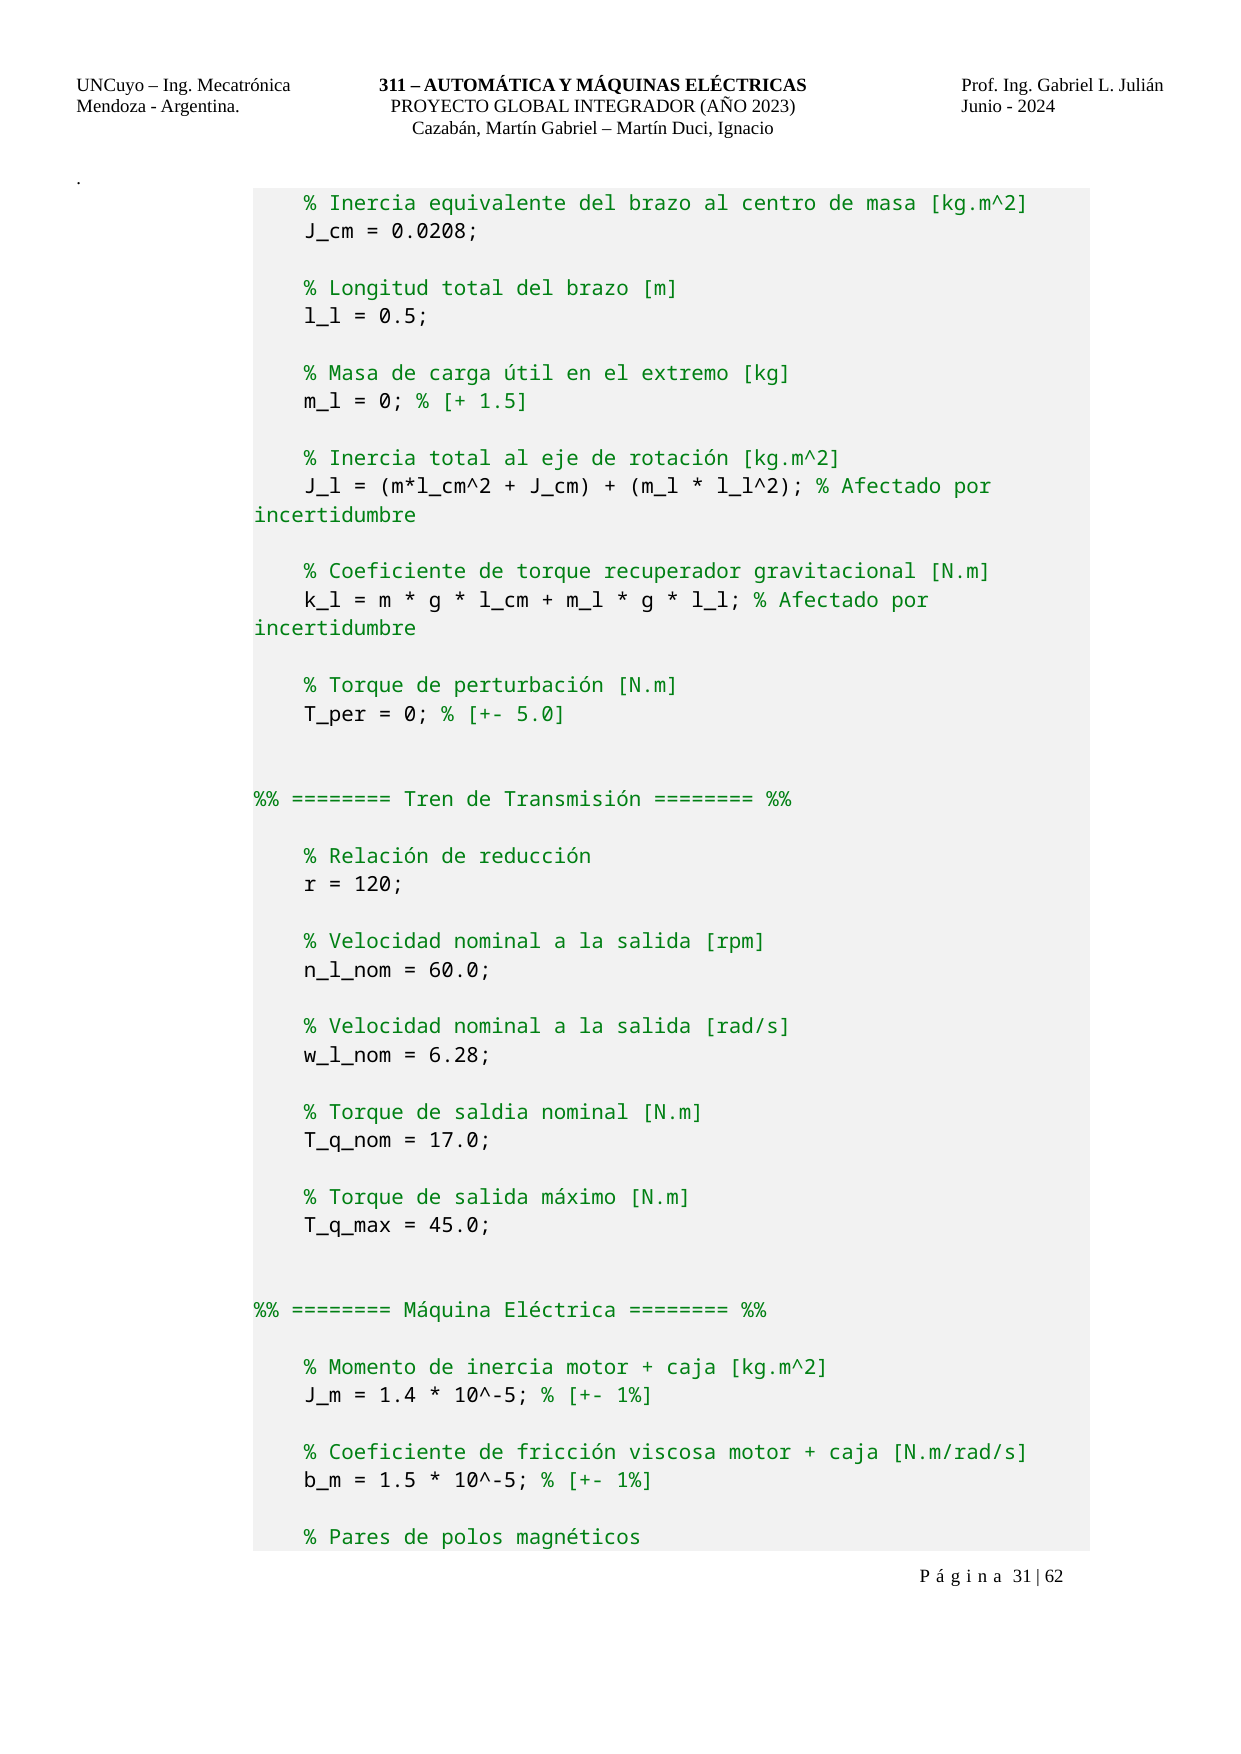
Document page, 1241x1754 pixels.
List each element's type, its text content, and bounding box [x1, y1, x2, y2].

text n_l_nom = 60.0; [253, 955, 1090, 983]
text % Torque de perturbación [N.m] [253, 670, 1090, 699]
text m_l = 0; % [+ 1.5] [253, 386, 1090, 415]
text % Relación de reducción [253, 841, 1090, 869]
text T_q_max = 45.0; [253, 1211, 1090, 1239]
text %% ======== Tren de Transmisión ======== %% [253, 784, 1090, 812]
text b_m = 1.5 * 10^-5; % [+- 1%] [253, 1465, 1090, 1494]
text J_l = (m*l_cm^2 + J_cm) + (m_l * l_l^2); % Afectado por incertidumbre [253, 471, 1090, 528]
text % Longitud total del brazo [m] [253, 273, 1090, 301]
text % Momento de inercia motor + caja [kg.m^2] [253, 1352, 1090, 1380]
text % Torque de salida máximo [N.m] [253, 1182, 1090, 1211]
text w_l_nom = 6.28; [253, 1040, 1090, 1068]
text % Velocidad nominal a la salida [rad/s] [253, 1012, 1090, 1040]
text J_m = 1.4 * 10^-5; % [+- 1%] [253, 1380, 1090, 1409]
text J_cm = 0.0208; [253, 217, 1090, 245]
text k_l = m * g * l_cm + m_l * g * l_l; % Afectado por incertidumbre [253, 585, 1090, 642]
text % Velocidad nominal a la salida [rpm] [253, 926, 1090, 955]
text % Coeficiente de fricción viscosa motor + caja [N.m/rad/s] [253, 1437, 1090, 1465]
text % Inercia equivalente del brazo al centro de masa [kg.m^2] [253, 188, 1090, 217]
text T_q_nom = 17.0; [253, 1125, 1090, 1154]
text % Pares de polos magnéticos [253, 1522, 1090, 1551]
text % Torque de saldia nominal [N.m] [253, 1097, 1090, 1125]
text % Coeficiente de torque recuperador gravitacional [N.m] [253, 557, 1090, 585]
text T_per = 0; % [+- 5.0] [253, 699, 1090, 727]
text %% ======== Máquina Eléctrica ======== %% [253, 1296, 1090, 1324]
text % Masa de carga útil en el extremo [kg] [253, 358, 1090, 386]
text r = 120; [253, 869, 1090, 898]
text l_l = 0.5; [253, 301, 1090, 330]
text % Inercia total al eje de rotación [kg.m^2] [253, 443, 1090, 471]
